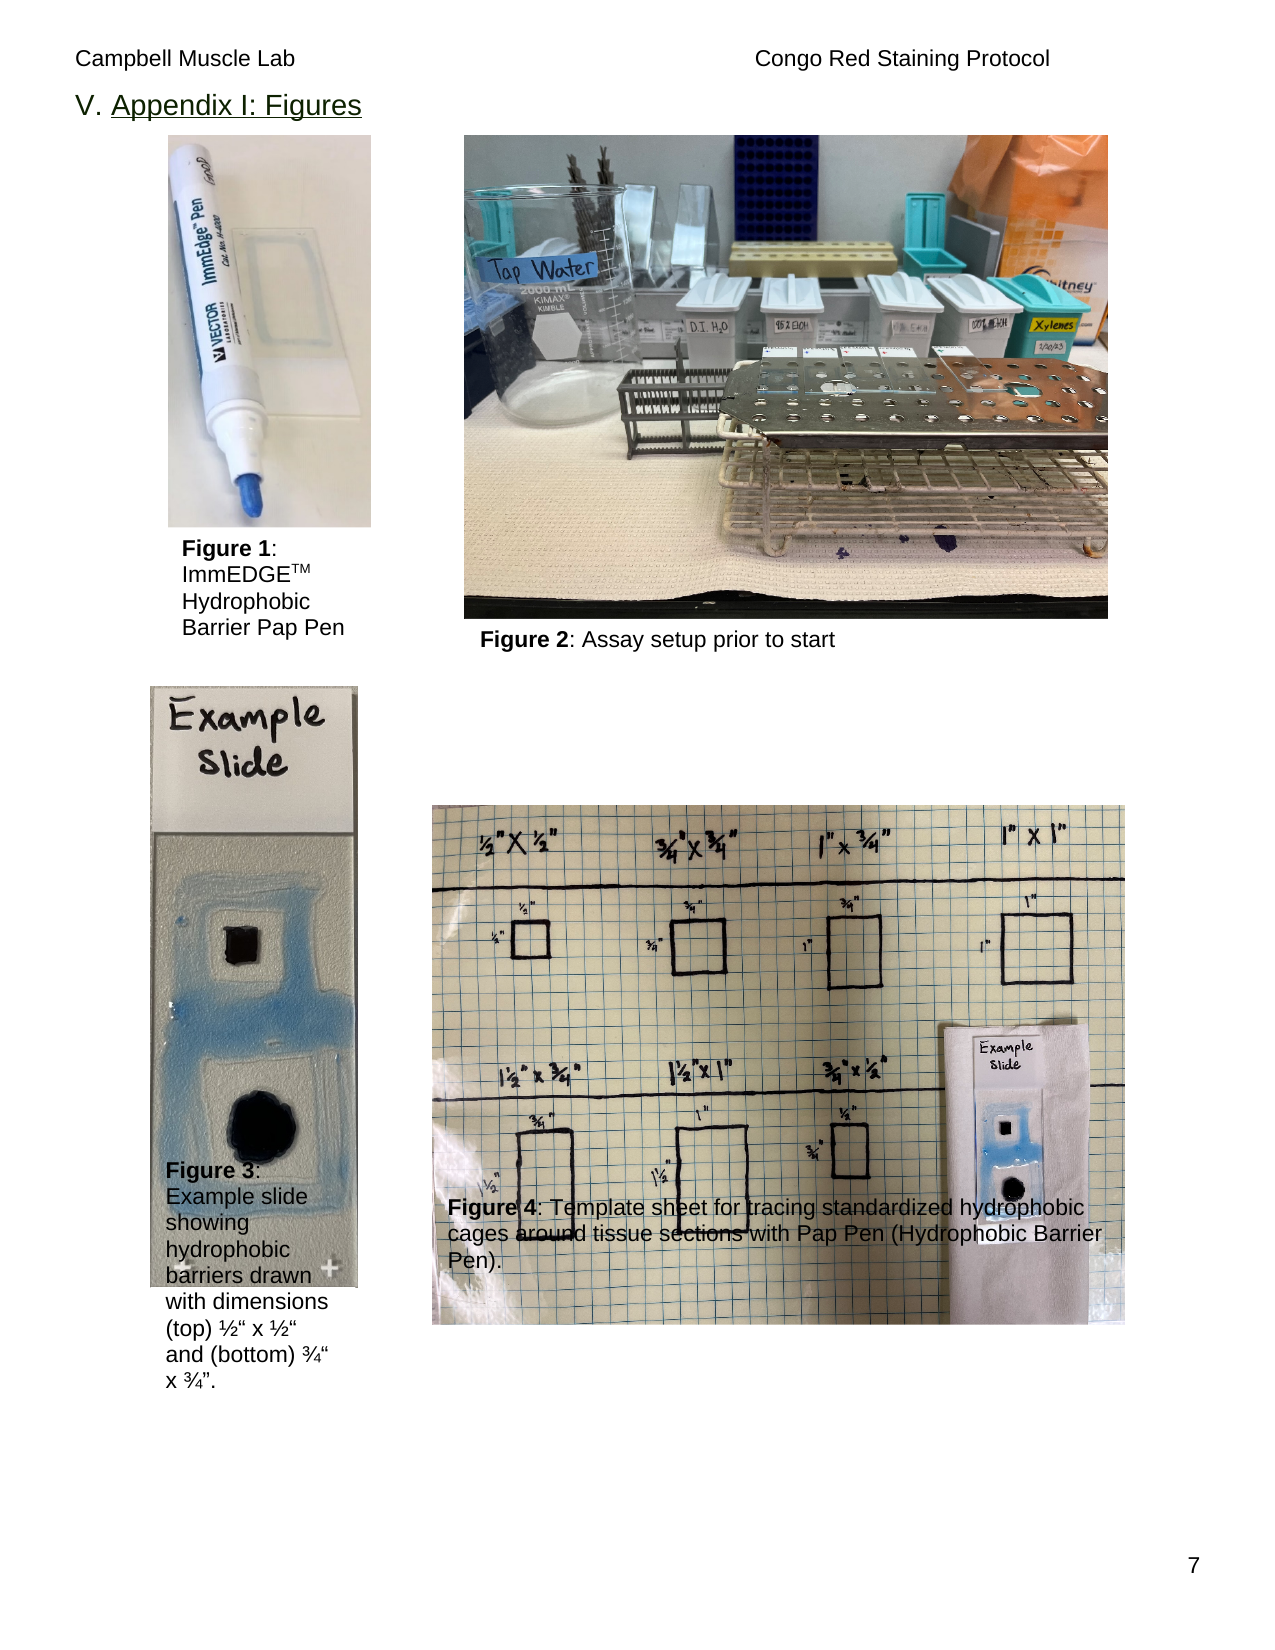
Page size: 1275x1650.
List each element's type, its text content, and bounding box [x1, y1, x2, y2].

picture [464, 135, 1108, 618]
subtitle Appendix I: Figures [75, 87, 1200, 121]
picture [168, 135, 371, 527]
picture [150, 686, 358, 1288]
picture [432, 805, 1125, 1324]
